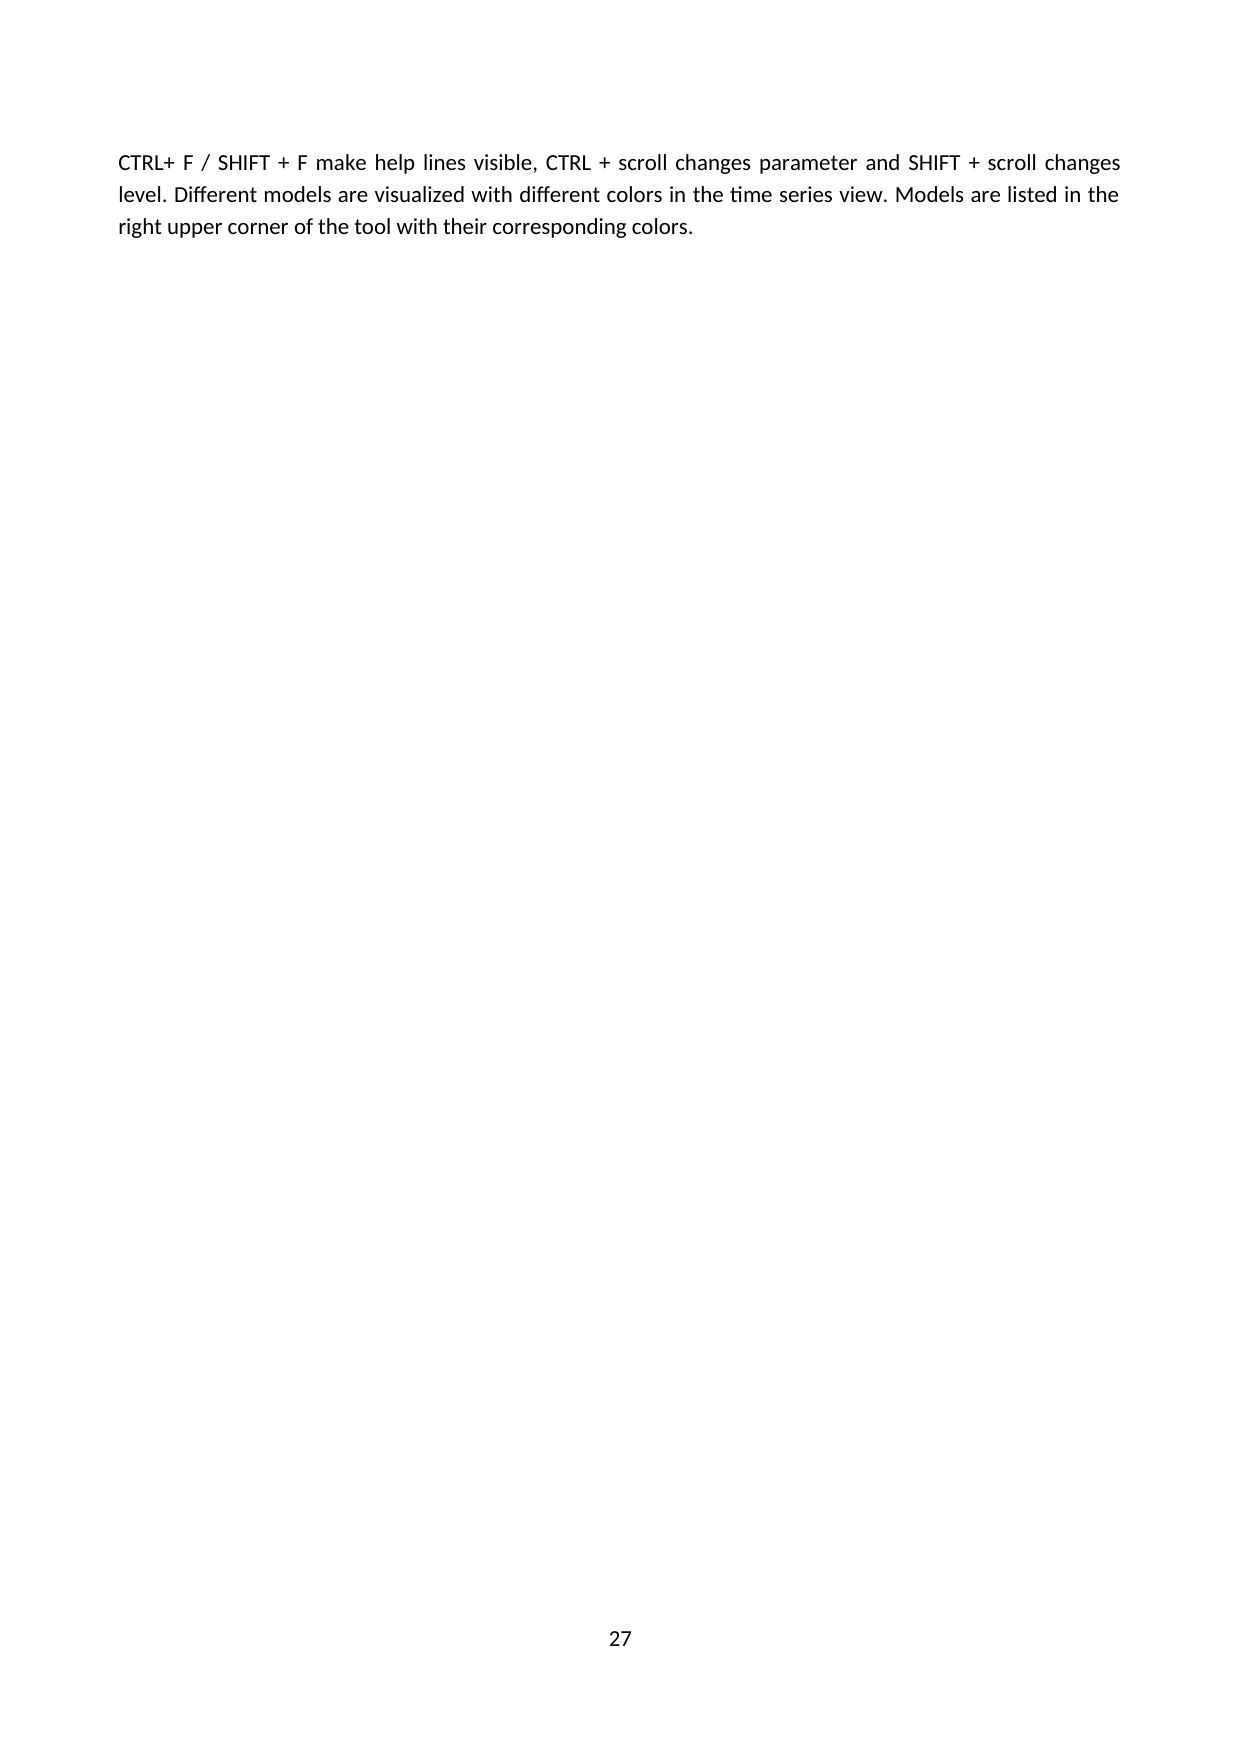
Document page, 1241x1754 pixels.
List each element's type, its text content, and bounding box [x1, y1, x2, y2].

text CTRL+ F / SHIFT + F make help lines visible, CTRL + scroll changes parameter and SHIFT + scroll changes level. Different models are visualized with different colors in the time series view. Models are listed in the right upper corner of the tool with their corresponding colors. [118, 148, 1122, 240]
